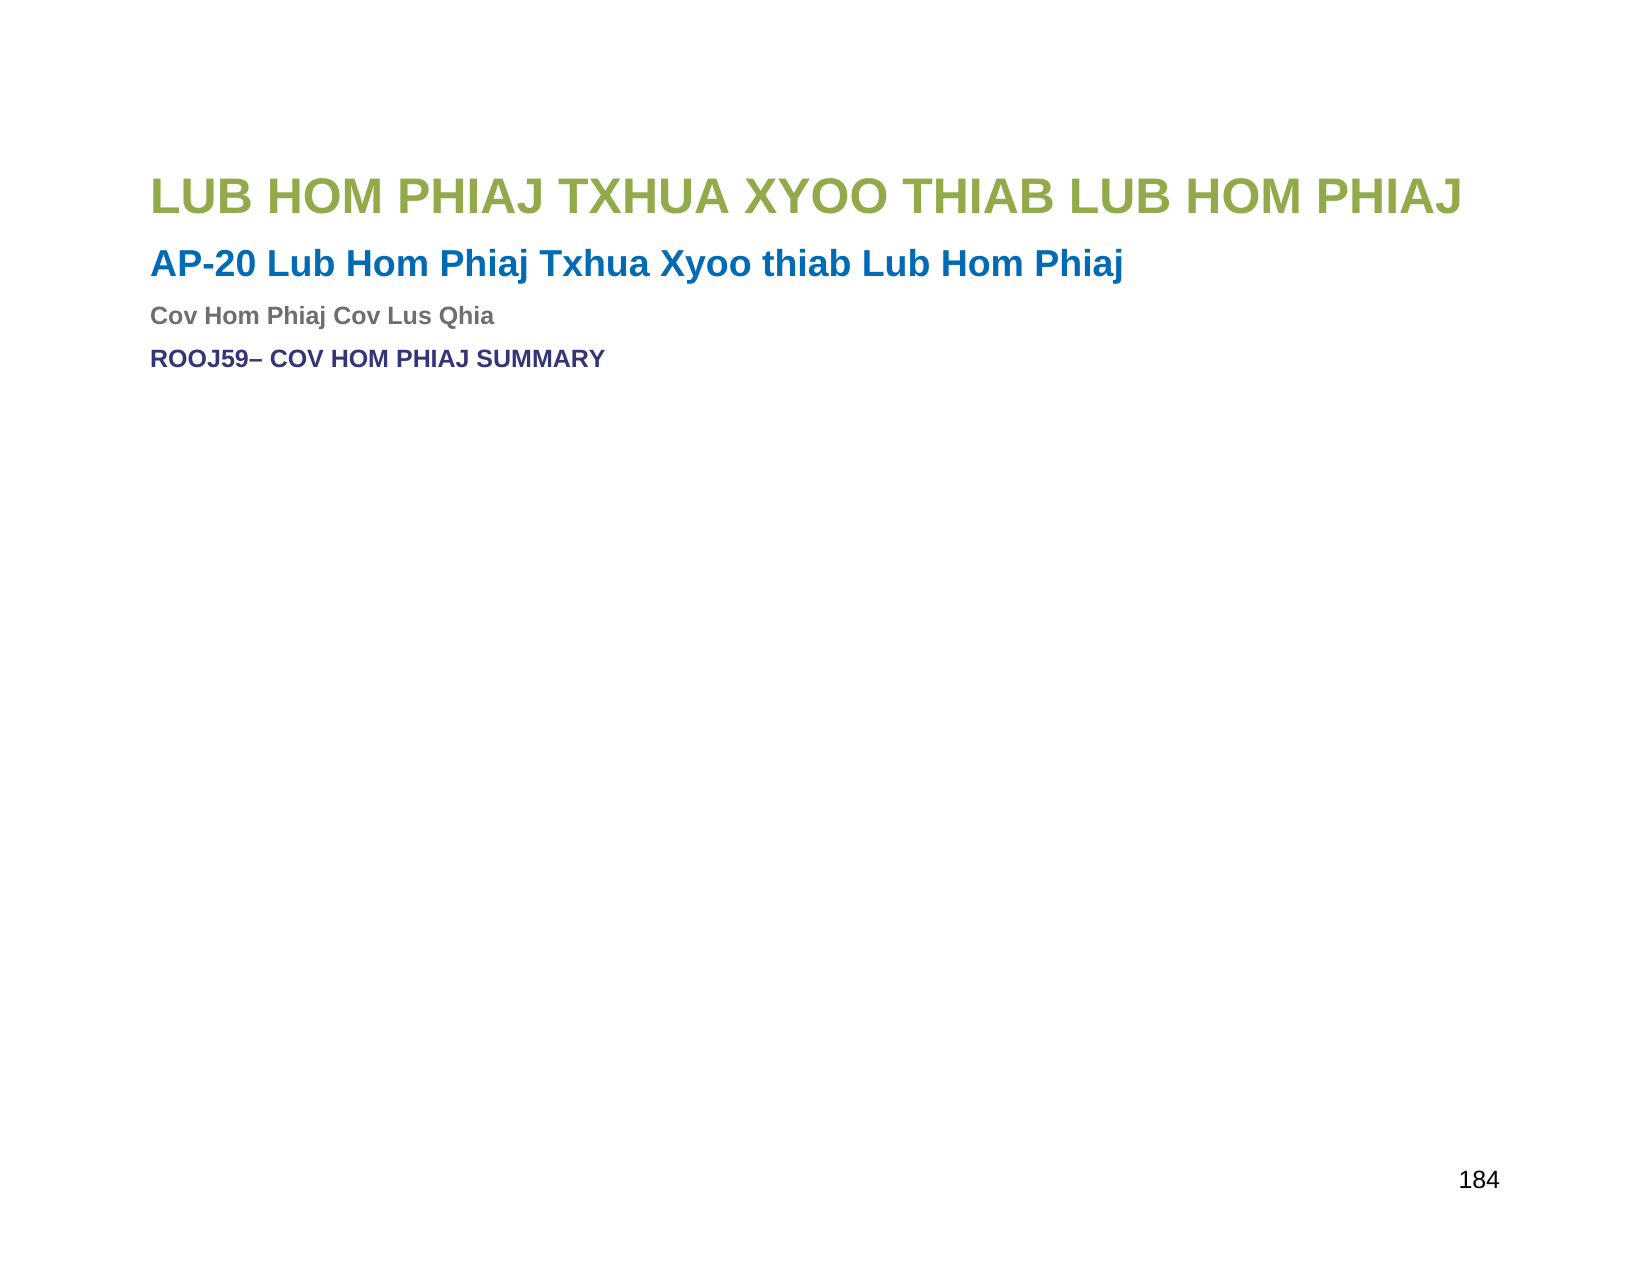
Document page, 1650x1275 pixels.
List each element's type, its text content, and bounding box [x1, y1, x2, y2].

subtitle Lub Hom Phiaj Txhua Xyoo thiab Lub Hom Phiaj [150, 167, 1500, 224]
subtitle AP-20 Lub Hom Phiaj Txhua Xyoo thiab Lub Hom Phiaj [150, 241, 1500, 284]
text Cov Hom Phiaj Cov Lus Qhia [150, 301, 1500, 329]
title Rooj59– Cov hom phiaj Summary [150, 344, 1500, 373]
